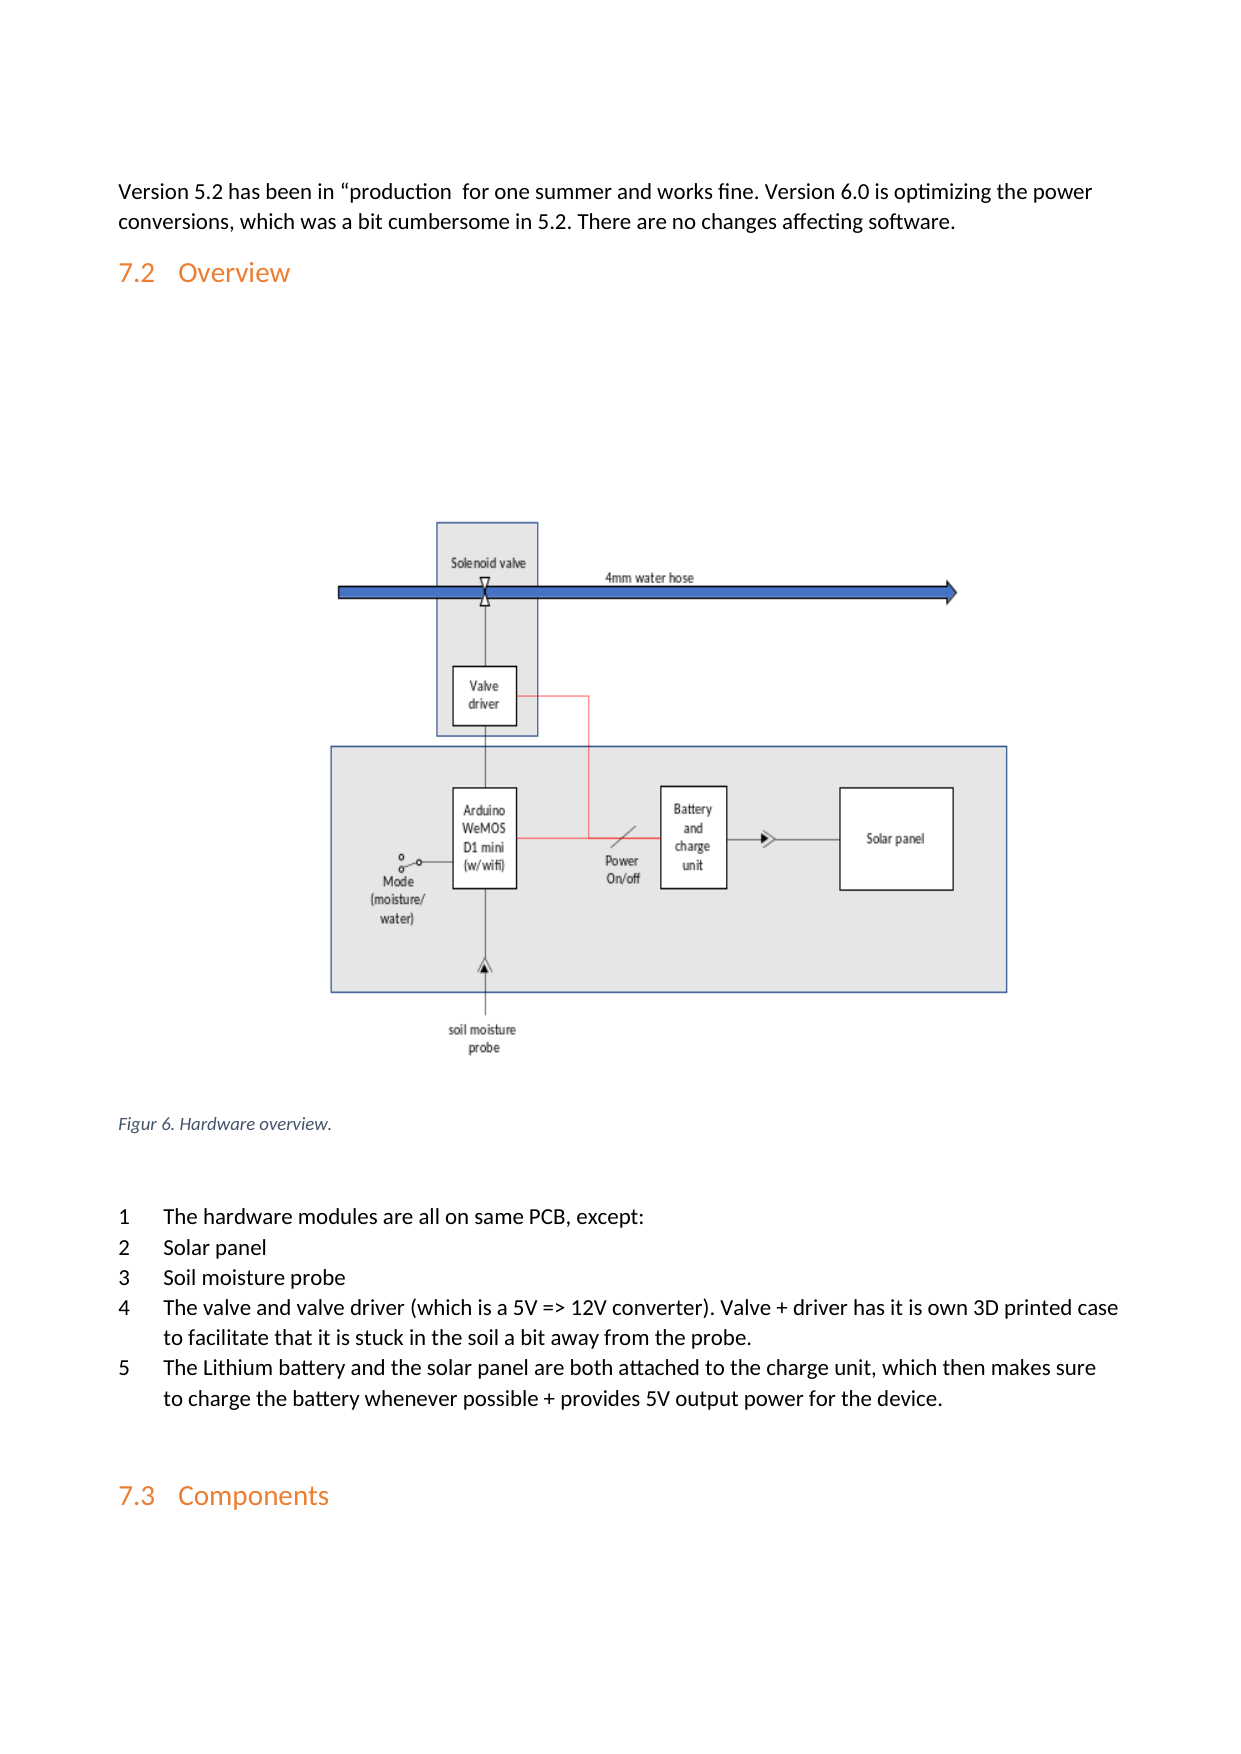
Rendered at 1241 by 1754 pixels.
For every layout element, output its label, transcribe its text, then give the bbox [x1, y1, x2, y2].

list Solar panel [118, 1233, 1122, 1261]
text Version 5.2 has been in “production for one summer and works fine. Version 6.0 is optimizing the power conversions, which was a bit cumbersome in 5.2. There are no changes affecting software. [118, 177, 1122, 235]
list Soil moisture probe [118, 1263, 1122, 1291]
list The valve and valve driver (which is a 5V => 12V converter). Valve + driver has it is own 3D printed case to facilitate that it is stuck in the soil a bit away from the probe. [118, 1293, 1122, 1351]
list The Lithium battery and the solar panel are both attached to the charge unit, which then makes sure to charge the battery whenever possible + provides 5V output power for the device. [118, 1353, 1122, 1412]
subtitle Overview [118, 254, 1122, 290]
subtitle Components [118, 1477, 1122, 1513]
list The hardware modules are all on same PCB, except: [118, 1202, 1122, 1231]
